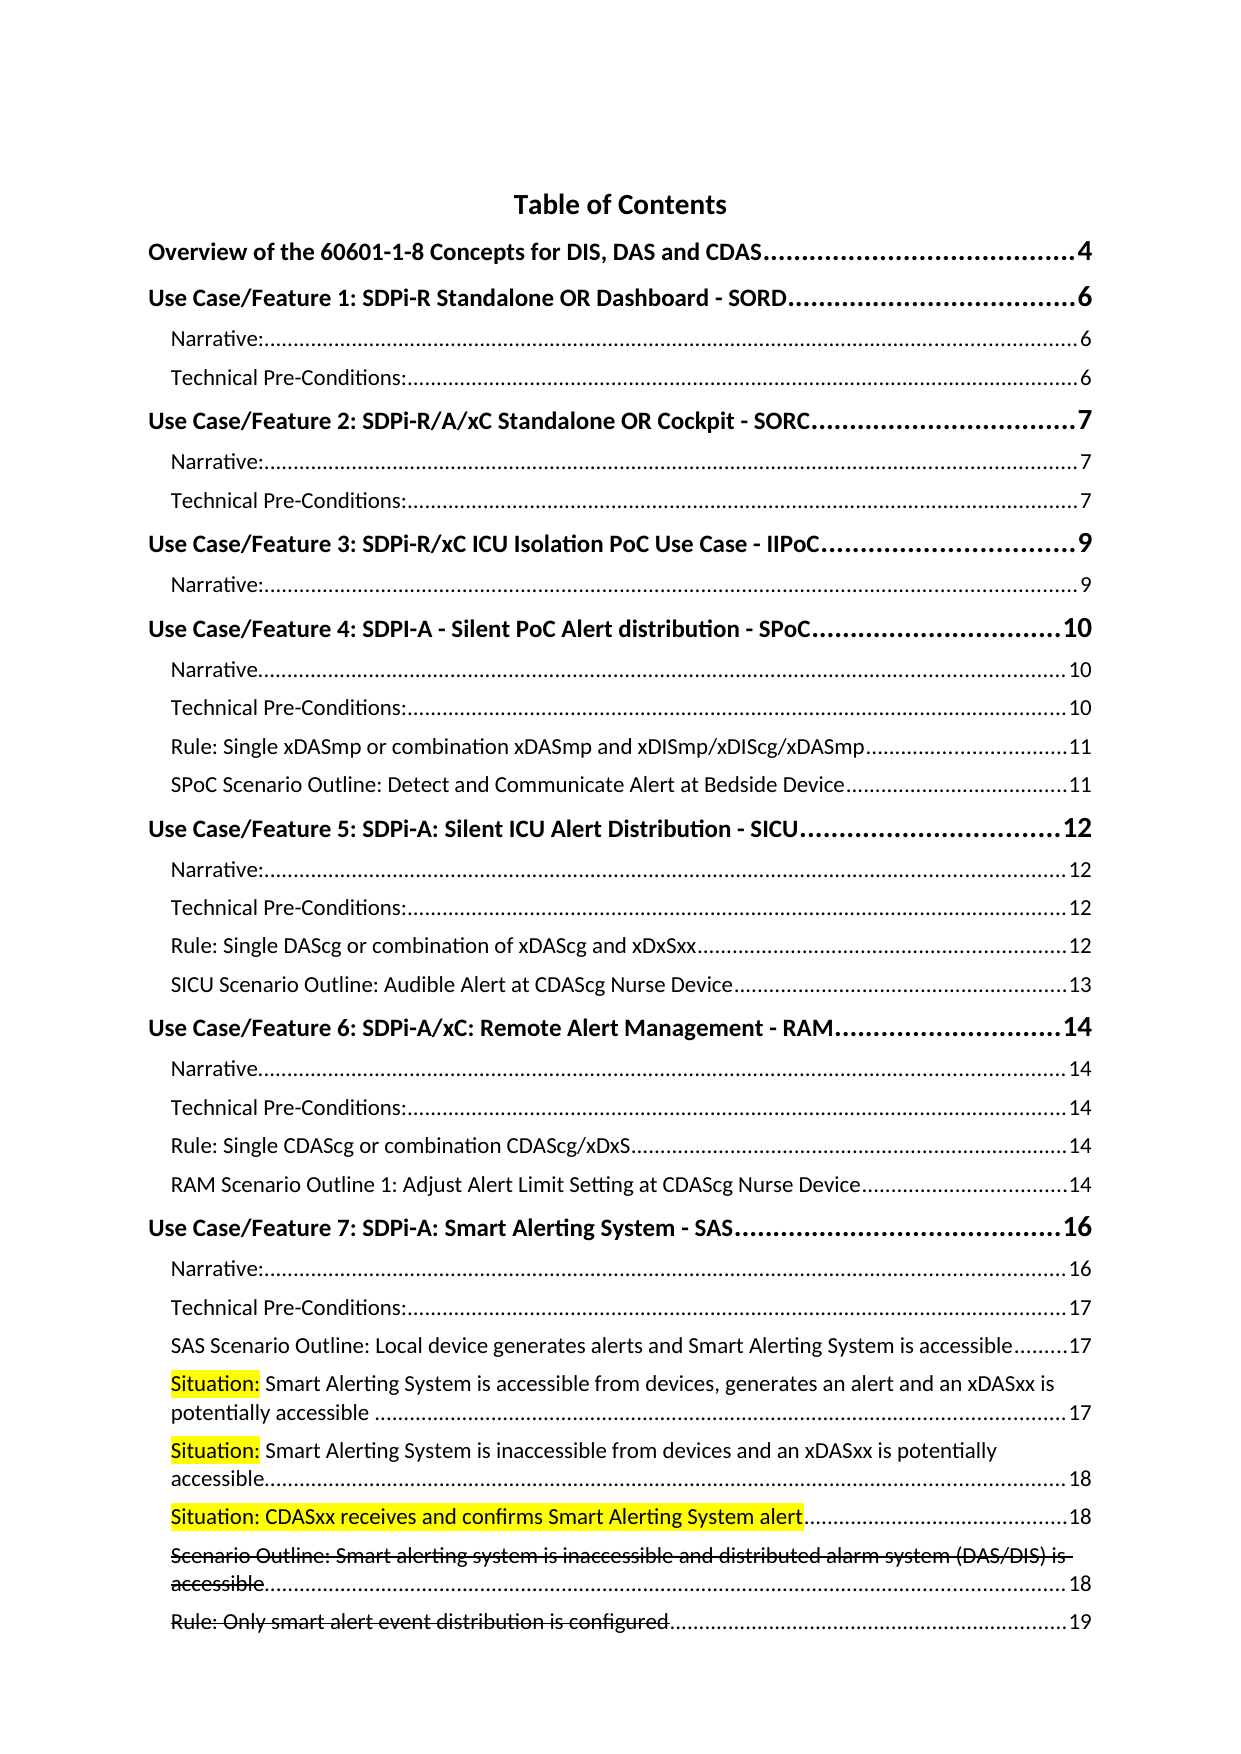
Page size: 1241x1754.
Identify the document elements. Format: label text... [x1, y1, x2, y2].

text Rule: Only smart alert event distribution is configured 19 [171, 1607, 1093, 1635]
text Narrative: 6 [171, 324, 1093, 353]
text Technical Pre-Conditions: 10 [171, 693, 1093, 721]
text Situation: CDASxx receives and confirms Smart Alerting System alert 18 [171, 1502, 1093, 1531]
text Narrative 10 [171, 655, 1093, 683]
text Technical Pre-Conditions: 12 [171, 893, 1093, 921]
text Use Case/Feature 6: SDPi-A/xC: Remote Alert Management - RAM 14 [148, 1008, 1093, 1044]
text Technical Pre-Conditions: 6 [171, 363, 1093, 391]
text Use Case/Feature 7: SDPi-A: Smart Alerting System - SAS 16 [148, 1208, 1093, 1244]
text Use Case/Feature 4: SDPI-A - Silent PoC Alert distribution - SPoC 10 [148, 609, 1093, 644]
text Narrative: 16 [171, 1254, 1093, 1282]
text Rule: Single DAScg or combination of xDAScg and xDxSxx 12 [171, 932, 1093, 959]
text Situation: Smart Alerting System is inaccessible from devices and an xDASxx is potentially accessible 18 [171, 1436, 1093, 1492]
text Narrative: 12 [171, 855, 1093, 883]
text Technical Pre-Conditions: 17 [171, 1293, 1093, 1321]
text Narrative: 9 [171, 570, 1093, 598]
text SPoC Scenario Outline: Detect and Communicate Alert at Bedside Device 11 [171, 770, 1093, 798]
text Use Case/Feature 2: SDPi-R/A/xC Standalone OR Cockpit - SORC 7 [148, 401, 1093, 437]
text Table of Contents [148, 186, 1093, 222]
text Use Case/Feature 1: SDPi-R Standalone OR Dashboard - SORD 6 [148, 278, 1093, 314]
text Rule: Single xDASmp or combination xDASmp and xDISmp/xDIScg/xDASmp 11 [171, 732, 1093, 760]
text Overview of the 60601-1-8 Concepts for DIS, DAS and CDAS 4 [148, 232, 1093, 268]
text Use Case/Feature 5: SDPi-A: Silent ICU Alert Distribution - SICU 12 [148, 809, 1093, 844]
text RAM Scenario Outline 1: Adjust Alert Limit Setting at CDAScg Nurse Device 14 [171, 1170, 1093, 1198]
text Technical Pre-Conditions: 14 [171, 1093, 1093, 1121]
text Rule: Single CDAScg or combination CDAScg/xDxS 14 [171, 1131, 1093, 1159]
text SICU Scenario Outline: Audible Alert at CDAScg Nurse Device 13 [171, 970, 1093, 998]
text Narrative: 7 [171, 447, 1093, 476]
text Use Case/Feature 3: SDPi-R/xC ICU Isolation PoC Use Case - IIPoC 9 [148, 524, 1093, 560]
text Situation: Smart Alerting System is accessible from devices, generates an alert and an xDASxx is potentially accessible 17 [171, 1369, 1093, 1426]
text Technical Pre-Conditions: 7 [171, 486, 1093, 514]
text Scenario Outline: Smart alerting system is inaccessible and distributed alarm system (DAS/DIS) is accessible 18 [171, 1541, 1093, 1597]
text SAS Scenario Outline: Local device generates alerts and Smart Alerting System is accessible 17 [171, 1331, 1093, 1359]
text Narrative 14 [171, 1054, 1093, 1082]
